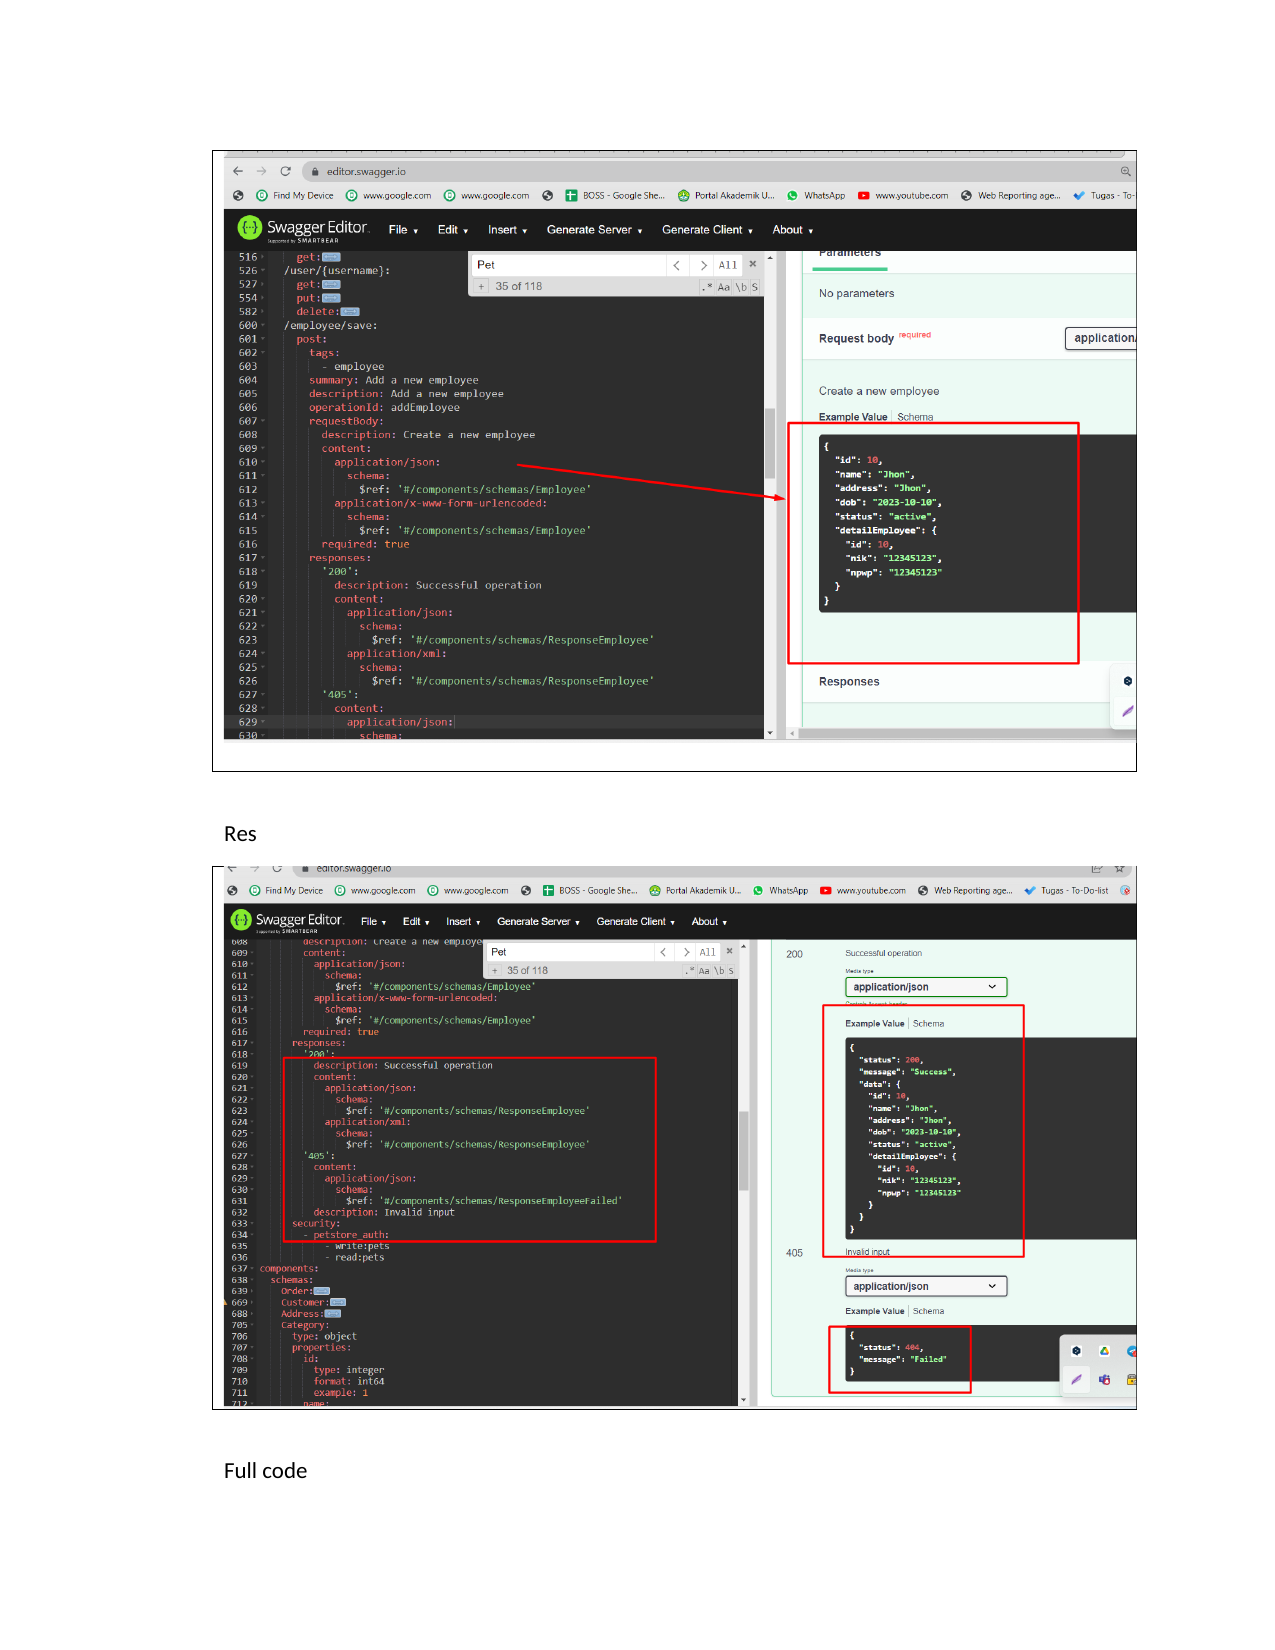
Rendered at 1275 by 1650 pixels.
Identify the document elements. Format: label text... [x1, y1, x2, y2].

picture [223, 866, 1137, 1409]
text Res [224, 819, 1125, 847]
table_header [213, 151, 1136, 771]
table_header [213, 867, 223, 1409]
text Full code [224, 1457, 1125, 1484]
picture [223, 151, 1137, 743]
